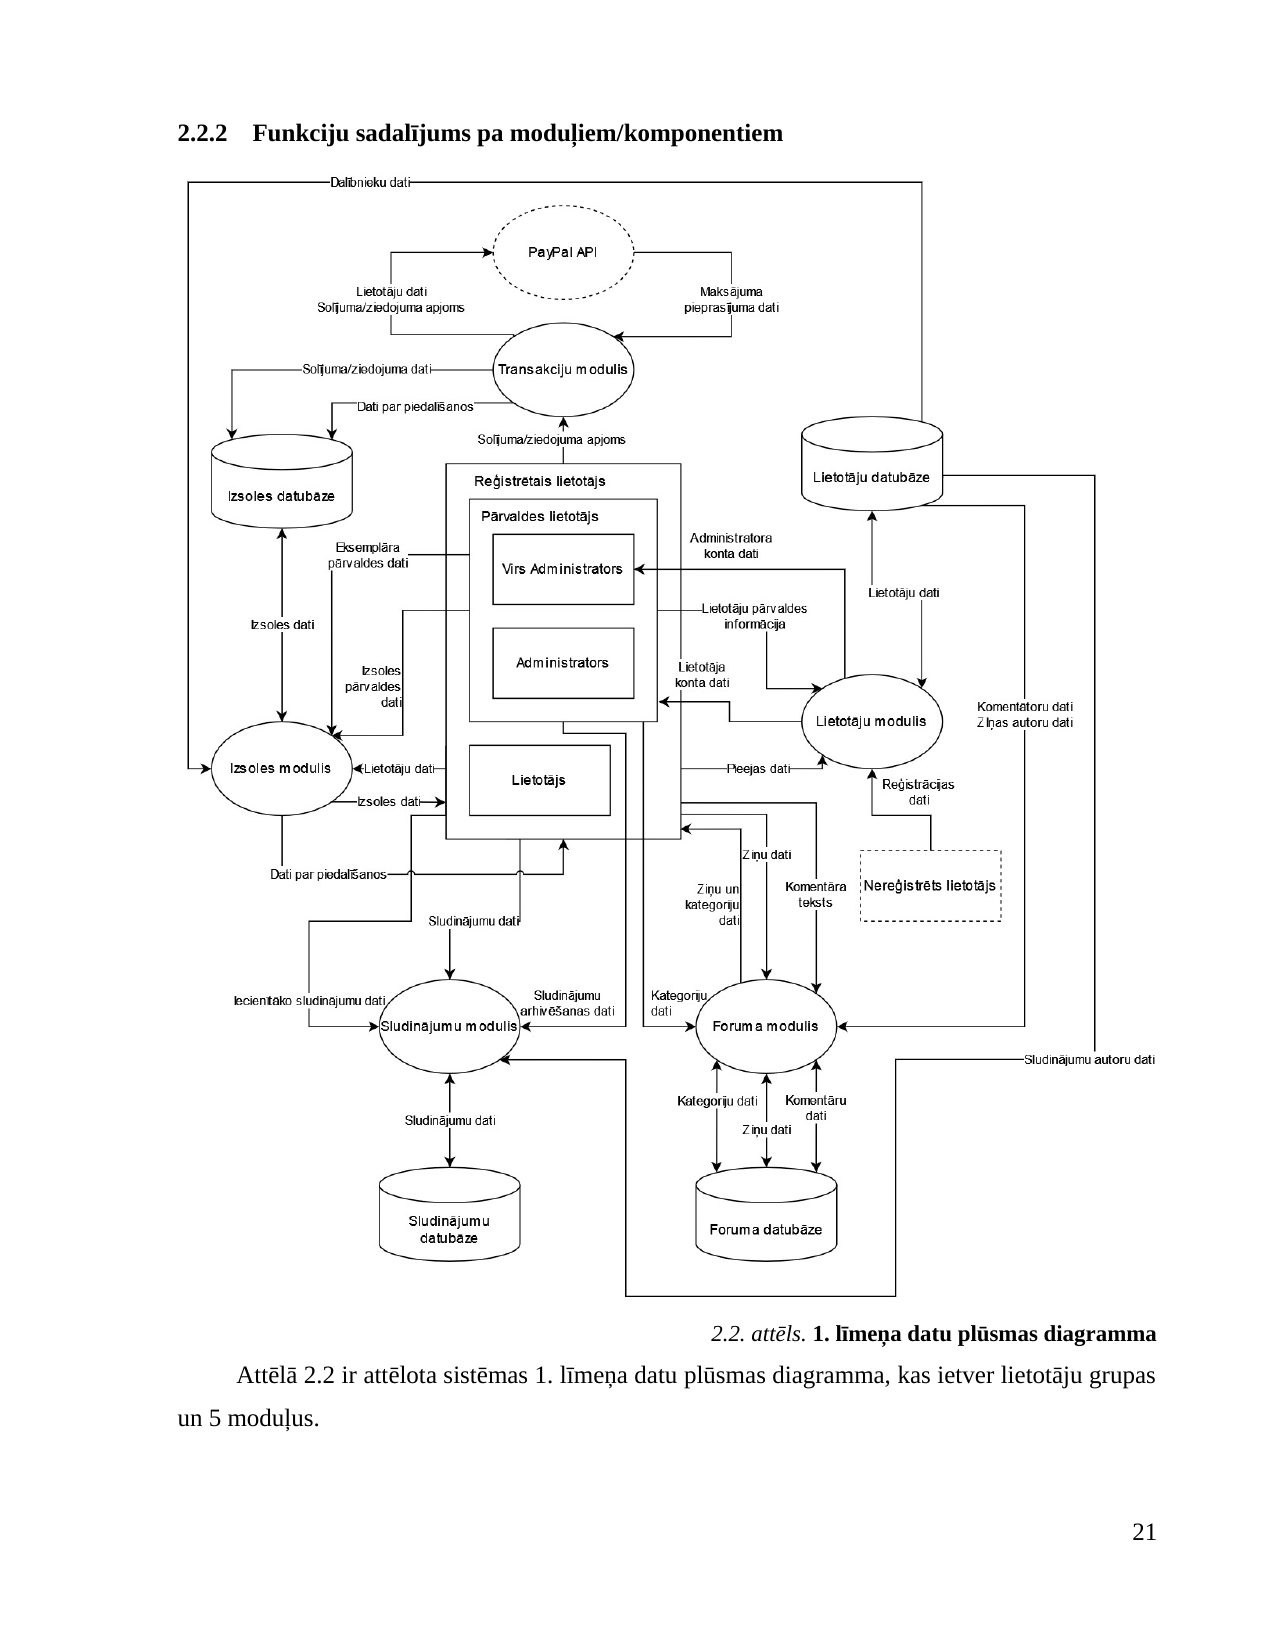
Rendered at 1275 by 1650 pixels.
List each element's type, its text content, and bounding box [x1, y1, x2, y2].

text 2.2. attēls. 1. līmeņa datu plūsmas diagramma [236, 1320, 1157, 1347]
picture [179, 173, 1155, 1306]
text Attēlā 2.2 ir attēlota sistēmas 1. līmeņa datu plūsmas diagramma, kas ietver lietotāju grupas un 5 moduļus. [177, 1360, 1157, 1432]
text Funkciju sadalījums pa moduļiem/komponentiem [177, 118, 1157, 147]
